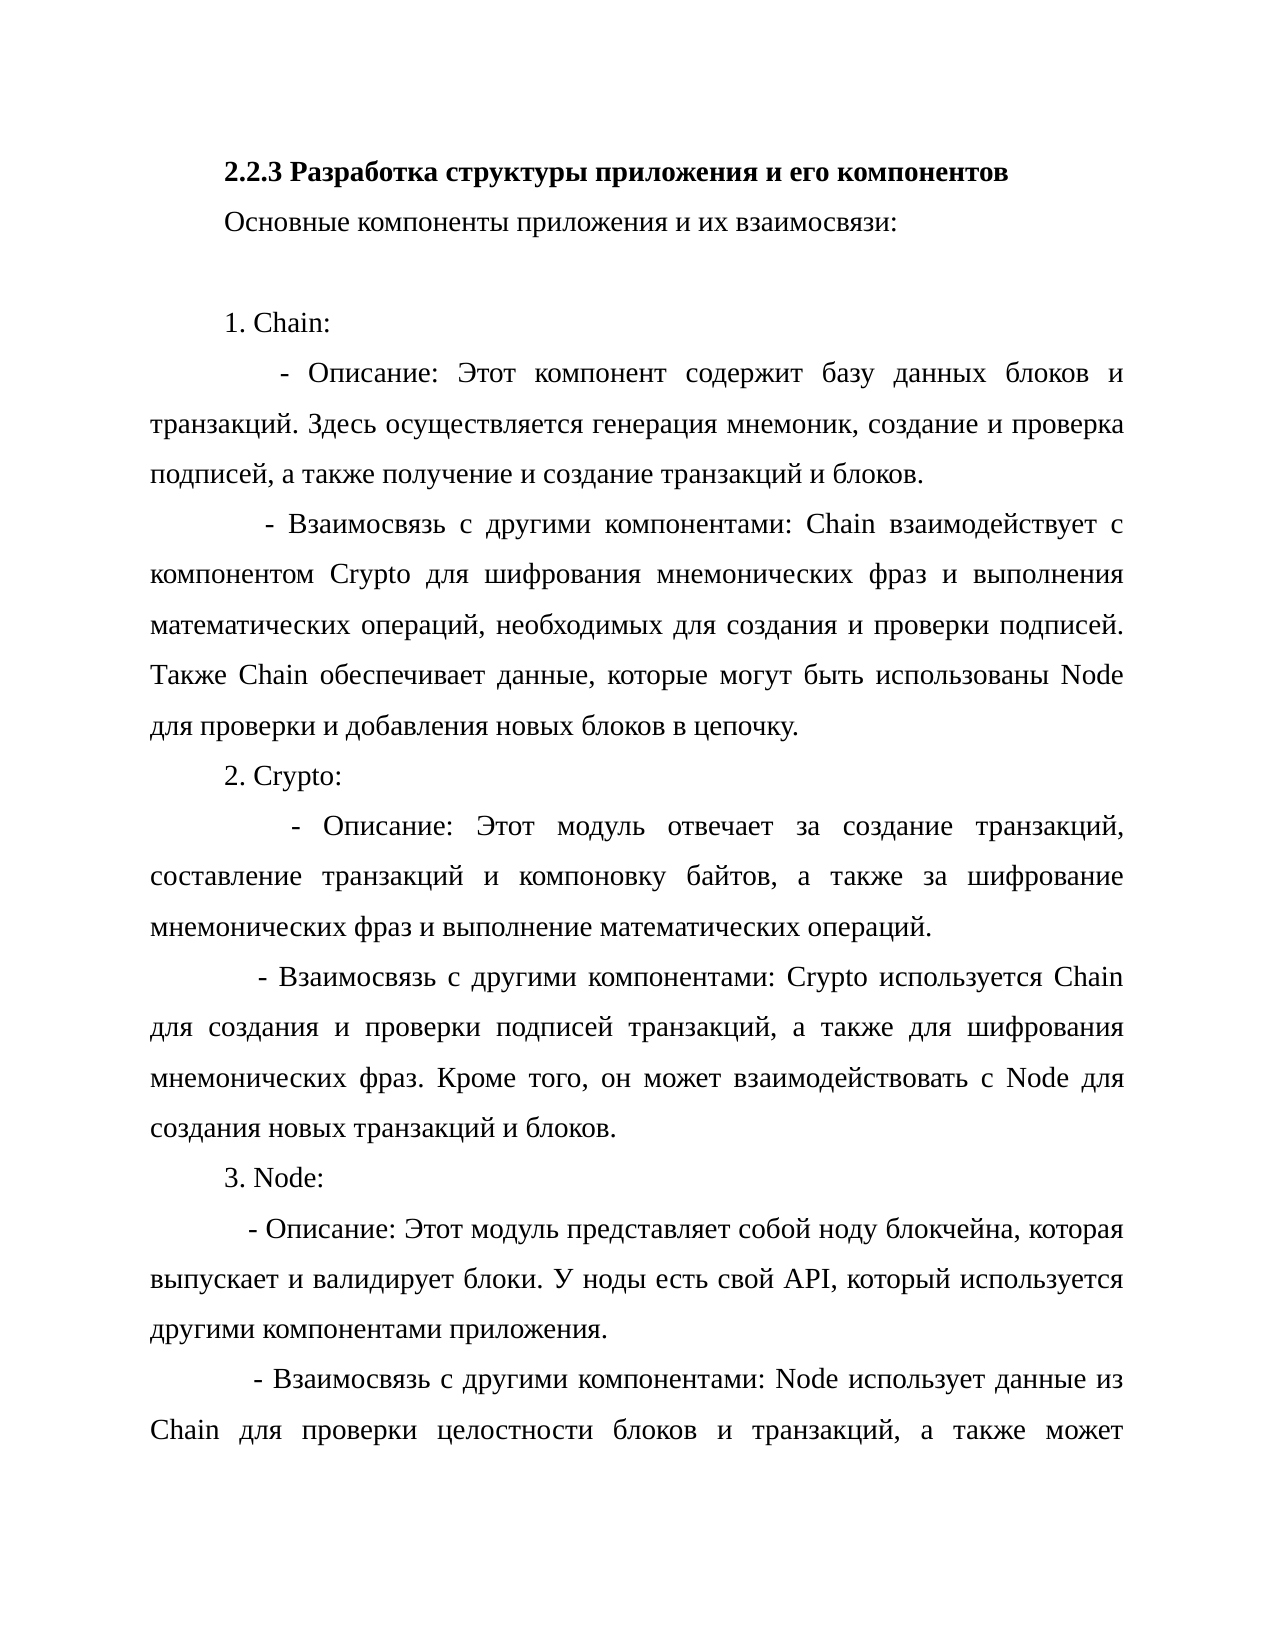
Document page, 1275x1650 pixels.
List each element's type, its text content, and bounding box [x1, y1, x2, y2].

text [150, 1362, 1125, 1446]
text - Взаимосвязь с другими компонентами: Chain взаимодействует с компонентом Crypto для шифрования мнемонических фраз и выполнения математических операций, необходимых для создания и проверки подписей. Также Chain обеспечивает данные, которые могут быть использованы Node для проверки и добавления новых блоков в цепочку. [150, 506, 1125, 741]
text 3. Node: [150, 1160, 1125, 1194]
text 2. Crypto: [150, 758, 1125, 791]
text - Взаимосвязь с другими компонентами: Crypto используется Chain для создания и проверки подписей транзакций, а также для шифрования мнемонических фраз. Кроме того, он может взаимодействовать с Node для создания новых транзакций и блоков. [150, 959, 1125, 1144]
text - Описание: Этот модуль отвечает за создание транзакций, составление транзакций и компоновку байтов, а также за шифрование мнемонических фраз и выполнение математических операций. [150, 808, 1125, 942]
text Основные компоненты приложения и их взаимосвязи: [150, 204, 1125, 238]
text - Описание: Этот модуль представляет собой ноду блокчейна, которая выпускает и валидирует блоки. У ноды есть свой API, который используется другими компонентами приложения. [150, 1211, 1125, 1345]
subtitle 2.2.3 Разработка структуры приложения и его компонентов [150, 154, 1125, 188]
text 1. Chain: [150, 305, 1125, 339]
text - Описание: Этот компонент содержит базу данных блоков и транзакций. Здесь осуществляется генерация мнемоник, создание и проверка подписей, а также получение и создание транзакций и блоков. [150, 355, 1125, 489]
